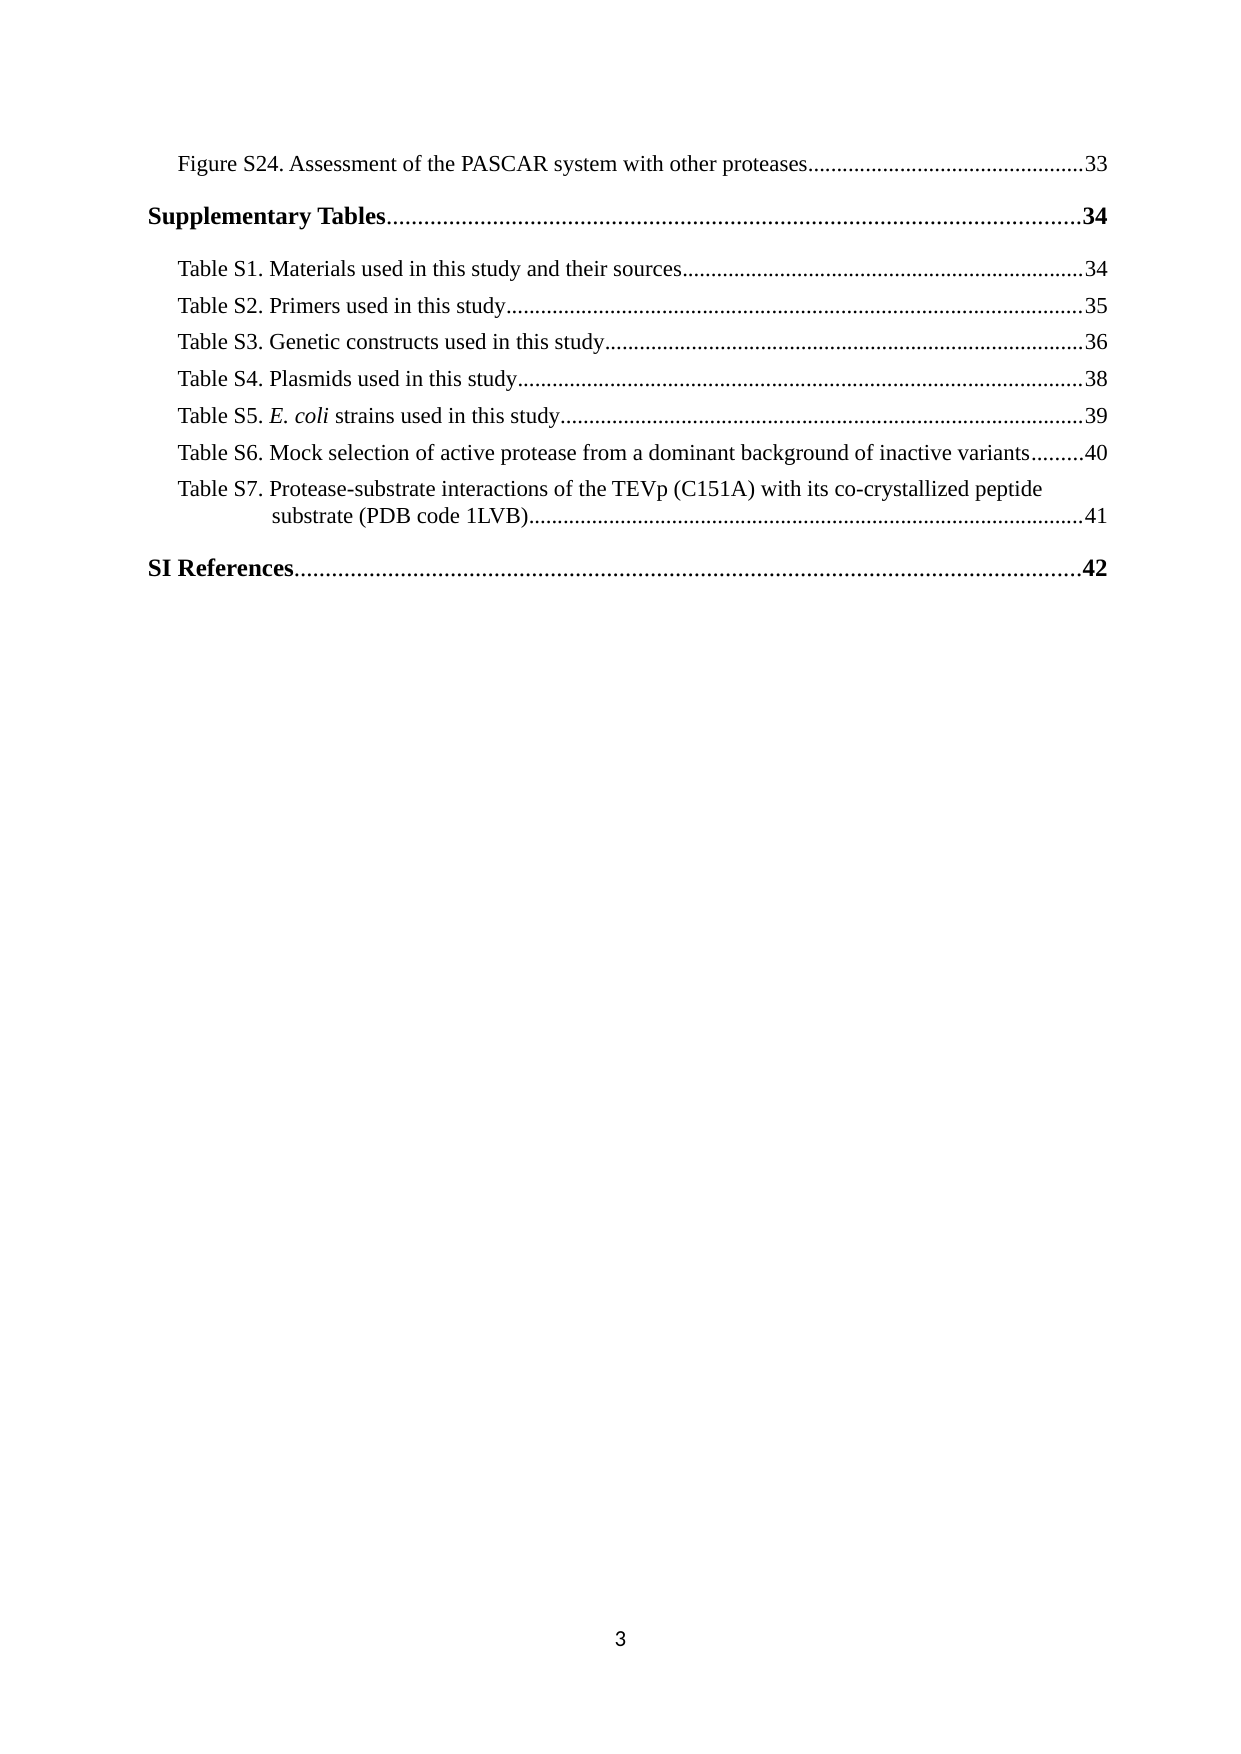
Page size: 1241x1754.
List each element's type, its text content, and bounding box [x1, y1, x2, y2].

text Table S6. Mock selection of active protease from a dominant background of inactive variants 40 [177, 439, 1107, 465]
text Table S4. Plasmids used in this study 38 [177, 365, 1107, 392]
text Supplementary Tables 34 [148, 201, 1107, 230]
text Table S7. Protease-substrate interactions of the TEVp (C151A) with its co-crystallized peptide substrate (PDB code 1LVB) 41 [177, 476, 1107, 528]
text Figure S24. Assessment of the PASCAR system with other proteases 33 [177, 150, 1107, 176]
text SI References 42 [148, 553, 1107, 582]
text Table S2. Primers used in this study 35 [177, 292, 1107, 318]
text Table S3. Genetic constructs used in this study 36 [177, 328, 1107, 355]
text Table S1. Materials used in this study and their sources 34 [177, 255, 1107, 281]
text Table S5. E. coli strains used in this study 39 [177, 402, 1107, 428]
